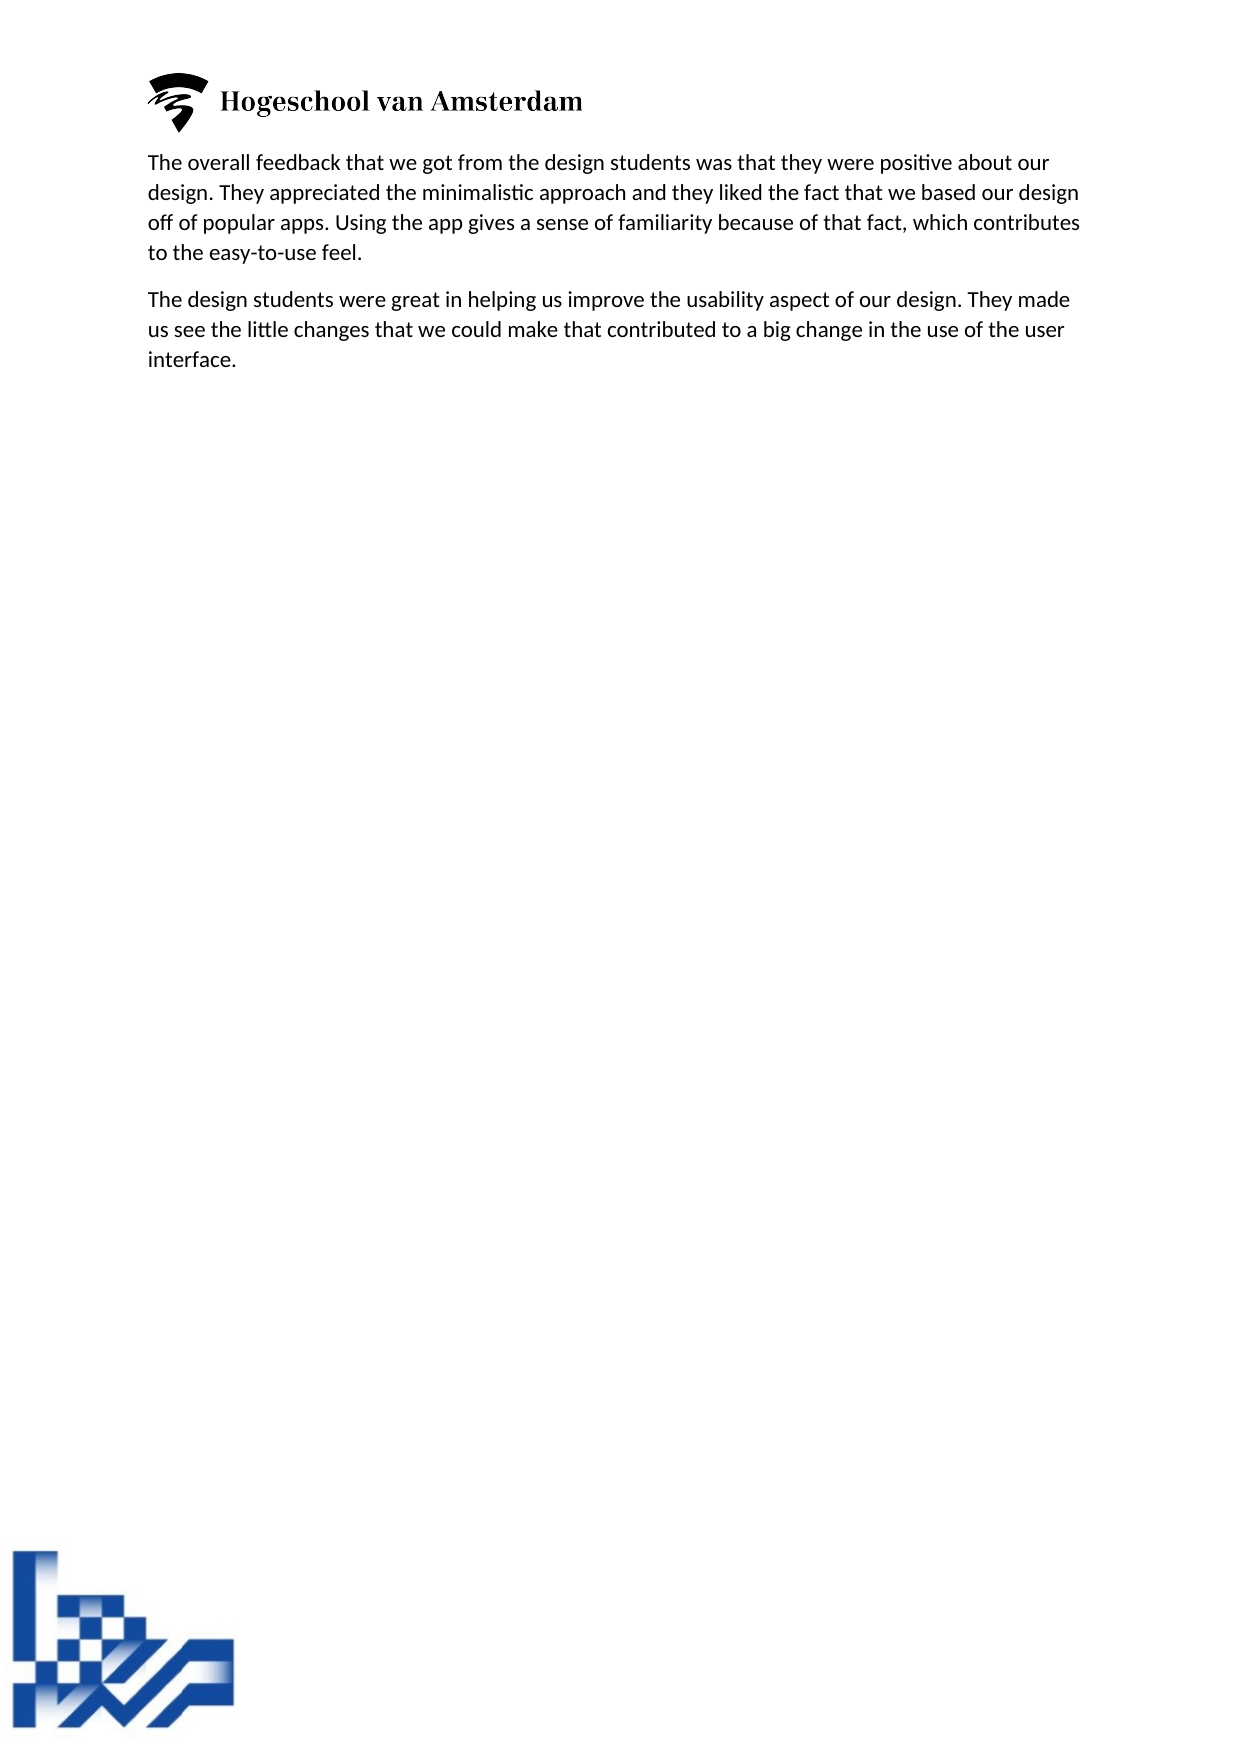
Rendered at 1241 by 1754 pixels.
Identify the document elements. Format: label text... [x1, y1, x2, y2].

text The design students were great in helping us improve the usability aspect of our design. They made us see the little changes that we could make that contributed to a big change in the use of the user interface. [148, 285, 1093, 373]
picture [147, 73, 583, 133]
picture [1, 1523, 254, 1753]
text The overall feedback that we got from the design students was that they were positive about our design. They appreciated the minimalistic approach and they liked the fact that we based our design off of popular apps. Using the app gives a sense of familiarity because of that fact, which contributes to the easy-to-use feel. [148, 148, 1093, 266]
